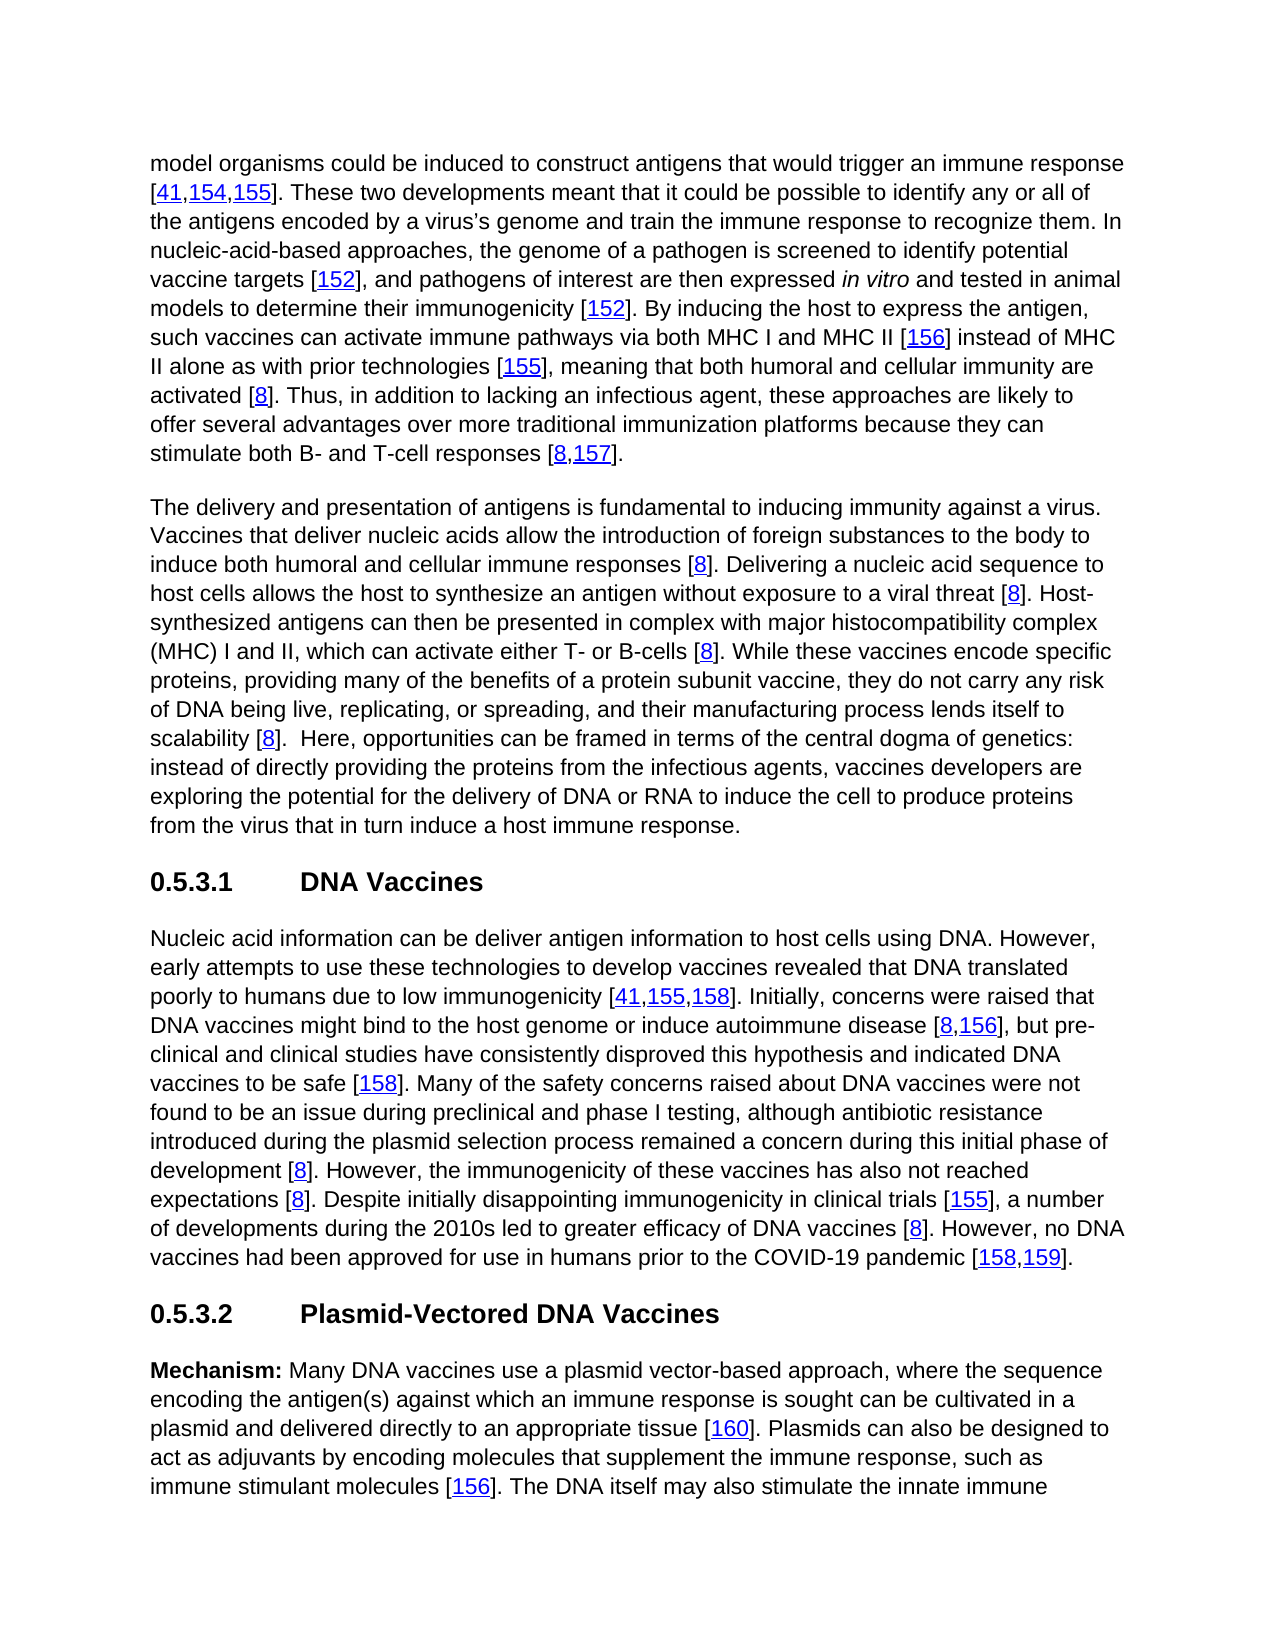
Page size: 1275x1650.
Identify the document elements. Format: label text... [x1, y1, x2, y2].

subtitle 0.5.3.1 DNA Vaccines [150, 866, 1125, 897]
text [150, 150, 1125, 466]
subtitle 0.5.3.2 Plasmid-Vectored DNA Vaccines [150, 1298, 1125, 1329]
text The delivery and presentation of antigens is fundamental to inducing immunity against a virus. Vaccines that deliver nucleic acids allow the introduction of foreign substances to the body to induce both humoral and cellular immune responses [8]. Delivering a nucleic acid sequence to host cells allows the host to synthesize an antigen without exposure to a viral threat [8]. Host-synthesized antigens can then be presented in complex with major histocompatibility complex (MHC) I and II, which can activate either T- or B-cells [8]. While these vaccines encode specific proteins, providing many of the benefits of a protein subunit vaccine, they do not carry any risk of DNA being live, replicating, or spreading, and their manufacturing process lends itself to scalability [8]. Here, opportunities can be framed in terms of the central dogma of genetics: instead of directly providing the proteins from the infectious agents, vaccines developers are exploring the potential for the delivery of DNA or RNA to induce the cell to produce proteins from the virus that in turn induce a host immune response. [150, 493, 1125, 838]
text Nucleic acid information can be deliver antigen information to host cells using DNA. However, early attempts to use these technologies to develop vaccines revealed that DNA translated poorly to humans due to low immunogenicity [41,155,158]. Initially, concerns were raised that DNA vaccines might bind to the host genome or induce autoimmune disease [8,156], but pre-clinical and clinical studies have consistently disproved this hypothesis and indicated DNA vaccines to be safe [158]. Many of the safety concerns raised about DNA vaccines were not found to be an issue during preclinical and phase I testing, although antibiotic resistance introduced during the plasmid selection process remained a concern during this initial phase of development [8]. However, the immunogenicity of these vaccines has also not reached expectations [8]. Despite initially disappointing immunogenicity in clinical trials [155], a number of developments during the 2010s led to greater efficacy of DNA vaccines [8]. However, no DNA vaccines had been approved for use in humans prior to the COVID-19 pandemic [158,159]. [150, 925, 1125, 1270]
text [150, 1357, 1125, 1499]
